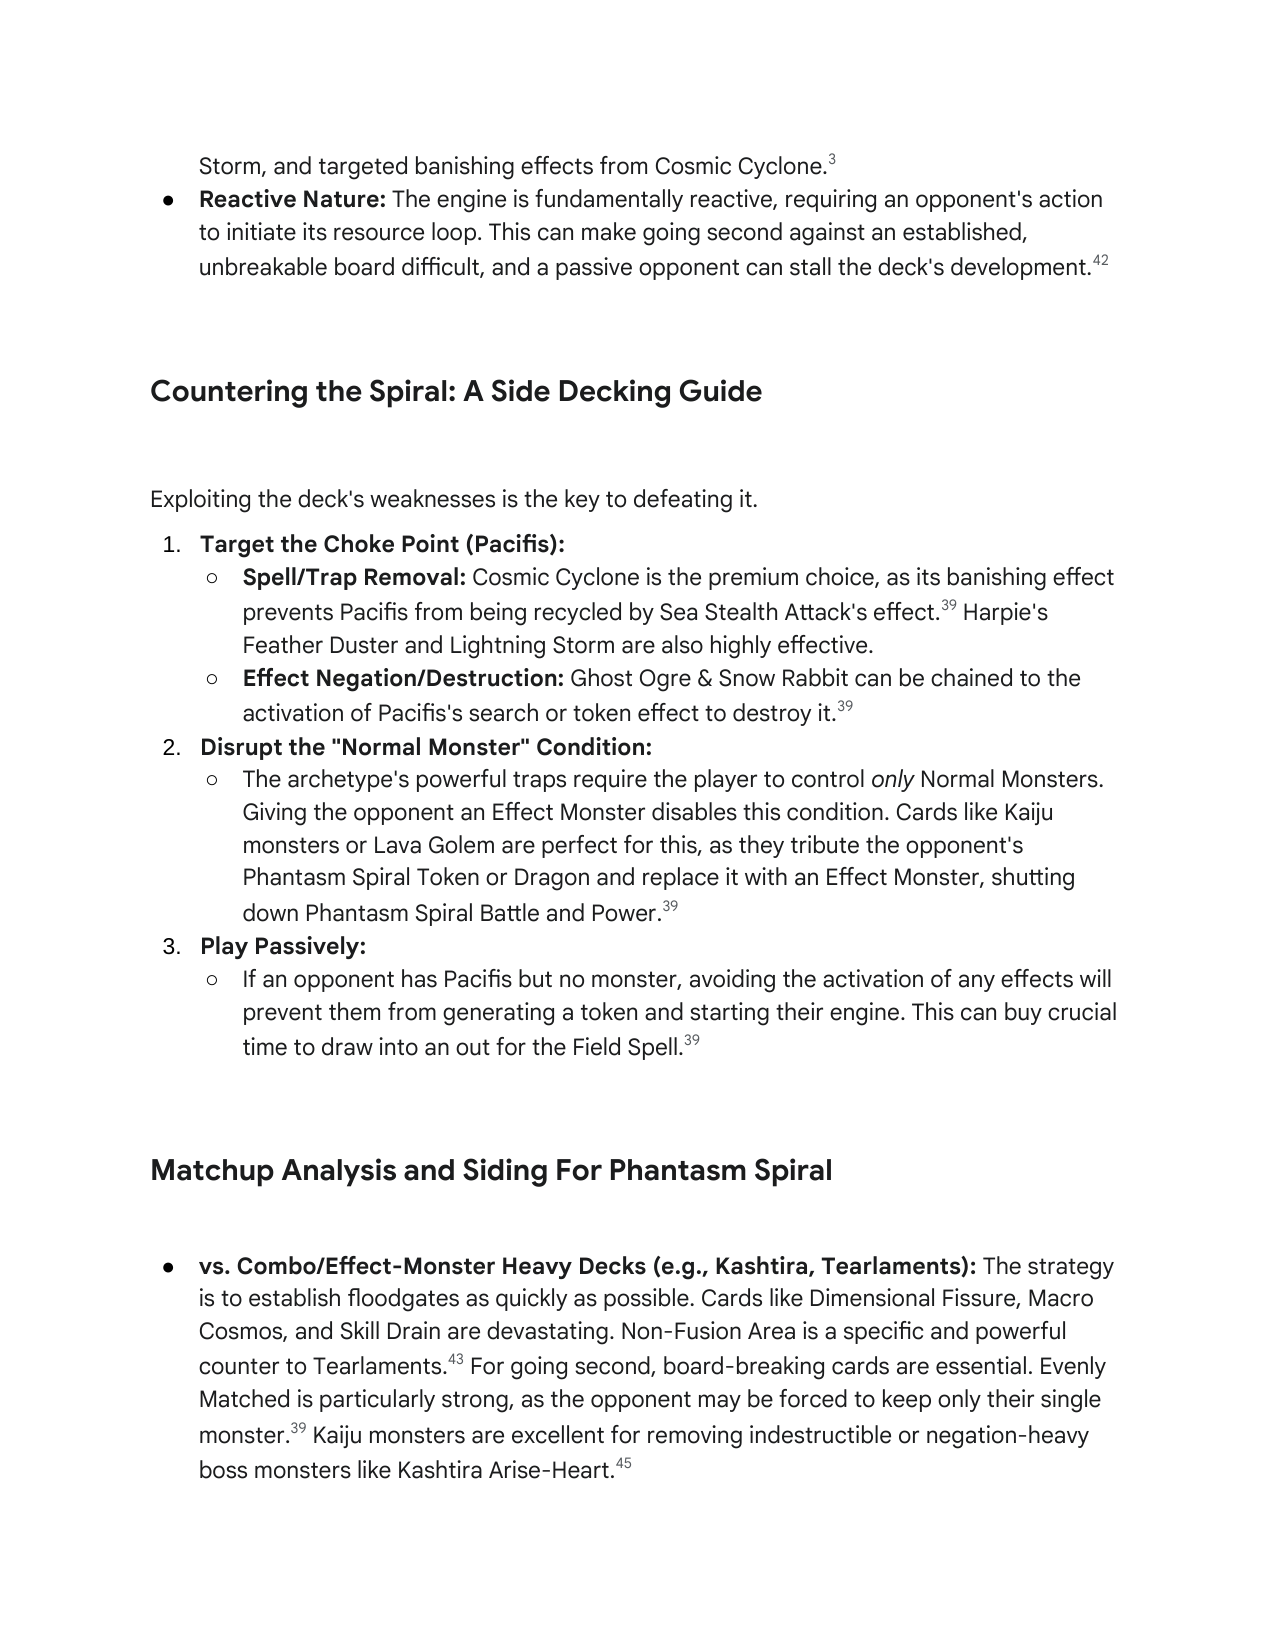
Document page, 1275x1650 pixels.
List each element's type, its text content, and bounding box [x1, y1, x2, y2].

list Play Passively: [162, 932, 1125, 961]
list Reactive Nature: The engine is fundamentally reactive, requiring an opponent's action to initiate its resource loop. This can make going second against an established, unbreakable board difficult, and a passive opponent can stall the deck's development.42 [161, 186, 1125, 283]
text Exploiting the deck's weaknesses is the key to defeating it. [150, 485, 1125, 514]
list The archetype's powerful traps require the player to control only Normal Monsters. Giving the opponent an Effect Monster disables this condition. Cards like Kaiju monsters or Lava Golem are perfect for this, as they tribute the opponent's Phantasm Spiral Token or Dragon and replace it with an Effect Monster, shutting down Phantasm Spiral Battle and Power.39 [205, 766, 1125, 928]
list vs. Combo/Effect-Monster Heavy Decks (e.g., Kashtira, Tearlaments): The strategy is to establish floodgates as quickly as possible. Cards like Dimensional Fissure, Macro Cosmos, and Skill Drain are devastating. Non-Fusion Area is a specific and powerful counter to Tearlaments.43 For going second, board-breaking cards are essential. Evenly Matched is particularly strong, as the opponent may be forced to keep only their single monster.39 Kaiju monsters are excellent for removing indestructible or negation-heavy boss monsters like Kashtira Arise-Heart.45 [161, 1252, 1125, 1486]
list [161, 150, 1125, 181]
list Target the Choke Point (Pacifis): [162, 530, 1125, 559]
subtitle Countering the Spiral: A Side Decking Guide [150, 373, 1125, 409]
subtitle Matchup Analysis and Siding For Phantasm Spiral [150, 1152, 1125, 1189]
list Disrupt the "Normal Monster" Condition: [162, 733, 1125, 762]
list Spell/Trap Removal: Cosmic Cyclone is the premium choice, as its banishing effect prevents Pacifis from being recycled by Sea Stealth Attack's effect.39 Harpie's Feather Duster and Lightning Storm are also highly effective. [205, 563, 1125, 660]
list Effect Negation/Destruction: Ghost Ogre & Snow Rabbit can be chained to the activation of Pacifis's search or token effect to destroy it.39 [205, 664, 1125, 728]
list If an opponent has Pacifis but no monster, avoiding the activation of any effects will prevent them from generating a token and starting their engine. This can buy crucial time to draw into an out for the Field Spell.39 [205, 965, 1125, 1062]
